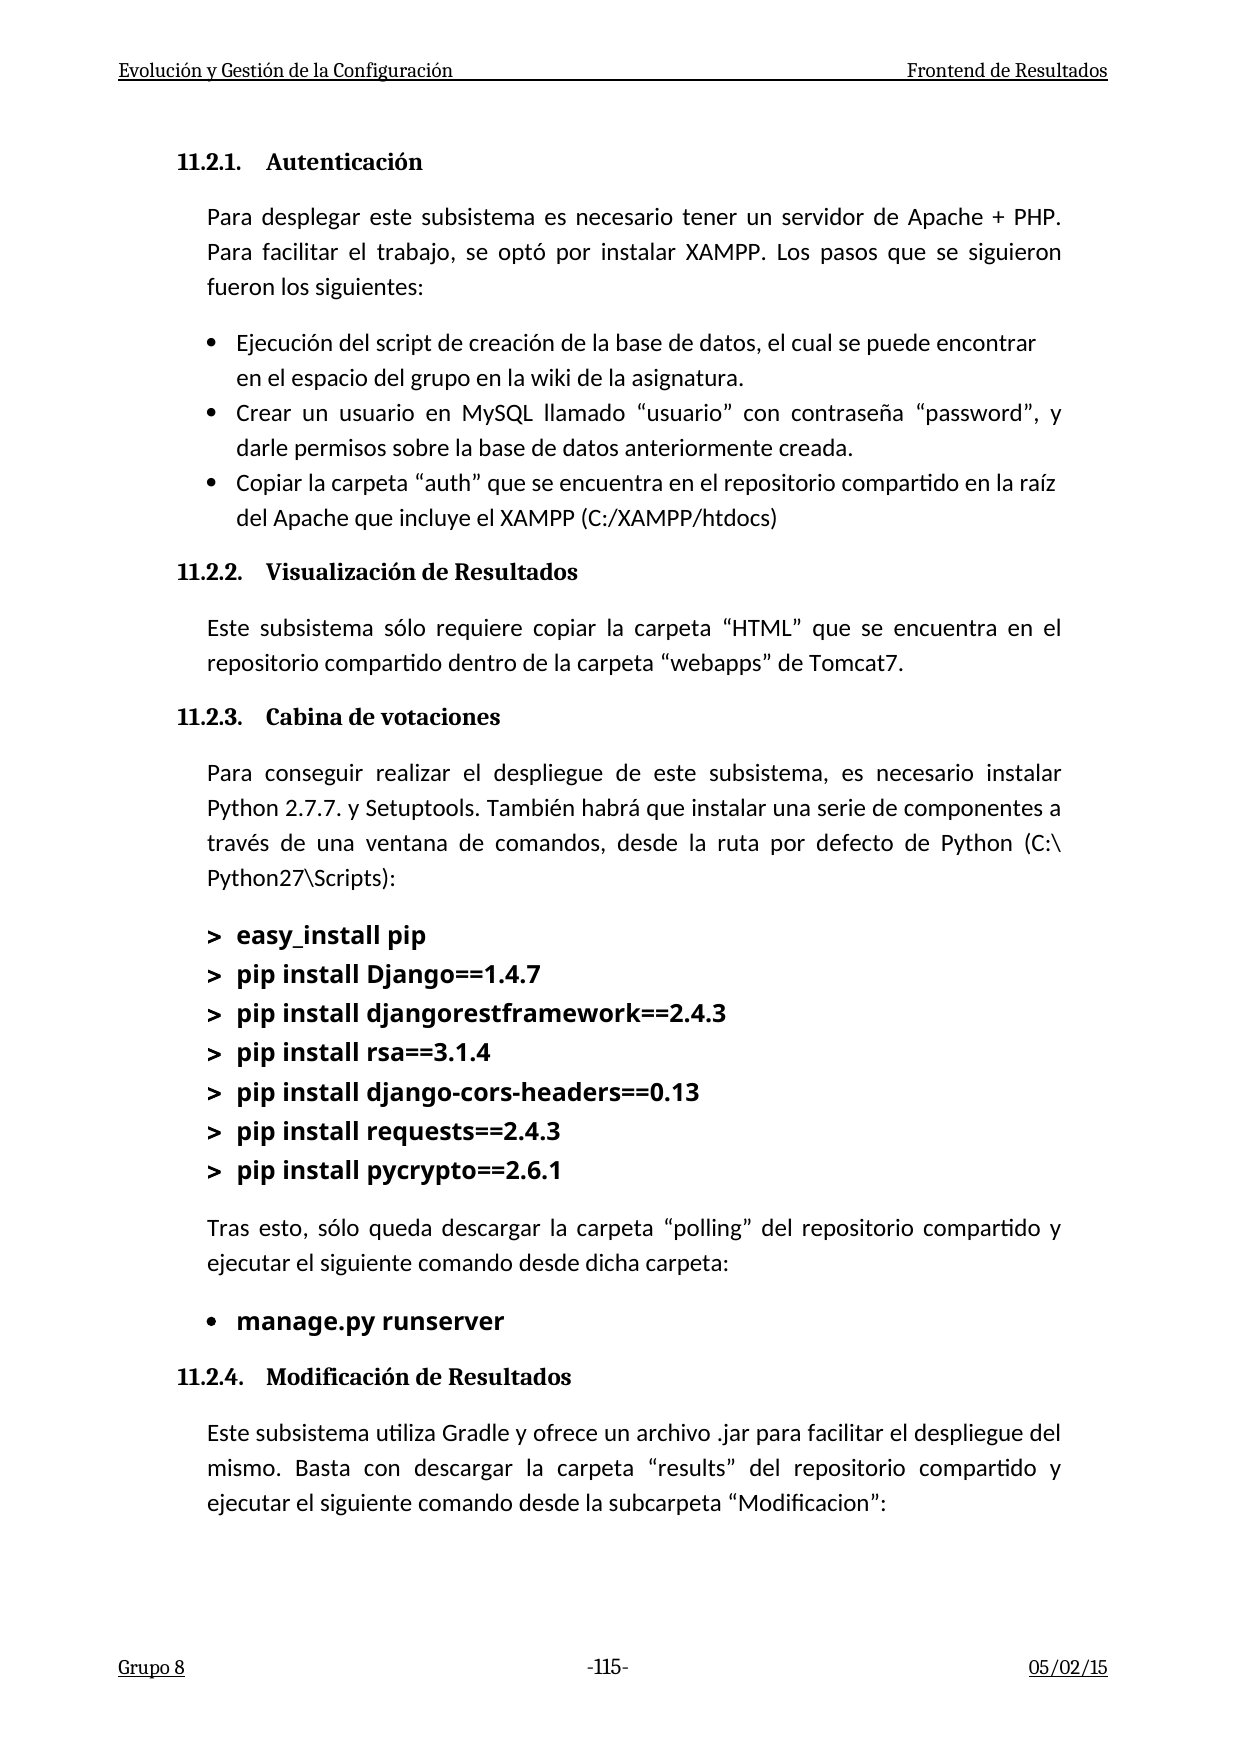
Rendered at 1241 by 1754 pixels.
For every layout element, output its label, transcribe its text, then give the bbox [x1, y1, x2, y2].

list Visualización de Resultados [177, 558, 1063, 587]
list Ejecución del script de creación de la base de datos, el cual se puede encontrar en el espacio del grupo en la wiki de la asignatura. [207, 327, 1063, 393]
list pip install rsa==3.1.4 [207, 1035, 1063, 1069]
list pip install requests==2.4.3 [207, 1113, 1063, 1147]
list Autenticación [177, 148, 1063, 176]
list pip install djangorestframework==2.4.3 [207, 996, 1063, 1030]
text Para desplegar este subsistema es necesario tener un servidor de Apache + PHP. Para facilitar el trabajo, se optó por instalar XAMPP. Los pasos que se siguieron fueron los siguientes: [207, 201, 1063, 302]
list pip install Django==1.4.7 [207, 957, 1063, 991]
list Cabina de votaciones [177, 703, 1063, 732]
text Este subsistema utiliza Gradle y ofrece un archivo .jar para facilitar el despliegue del mismo. Basta con descargar la carpeta “results” del repositorio compartido y ejecutar el siguiente comando desde la subcarpeta “Modificacion”: [207, 1417, 1063, 1518]
list easy_install pip [207, 917, 1063, 952]
list pip install pycrypto==2.6.1 [207, 1152, 1063, 1187]
text Este subsistema sólo requiere copiar la carpeta “HTML” que se encuentra en el repositorio compartido dentro de la carpeta “webapps” de Tomcat7. [207, 612, 1063, 677]
list pip install django-cors-headers==0.13 [207, 1074, 1063, 1108]
list manage.py runserver [207, 1303, 1063, 1337]
list Copiar la carpeta “auth” que se encuentra en el repositorio compartido en la raíz del Apache que incluye el XAMPP (C:/XAMPP/htdocs) [207, 467, 1063, 533]
list Modificación de Resultados [177, 1363, 1063, 1392]
text Para conseguir realizar el despliegue de este subsistema, es necesario instalar Python 2.7.7. y Setuptools. También habrá que instalar una serie de componentes a través de una ventana de comandos, desde la ruta por defecto de Python (C:\Python27\Scripts): [207, 757, 1063, 892]
list Tras esto, sólo queda descargar la carpeta “polling” del repositorio compartido y ejecutar el siguiente comando desde dicha carpeta: [207, 1212, 1063, 1278]
list Crear un usuario en MySQL llamado “usuario” con contraseña “password”, y darle permisos sobre la base de datos anteriormente creada. [207, 397, 1063, 463]
